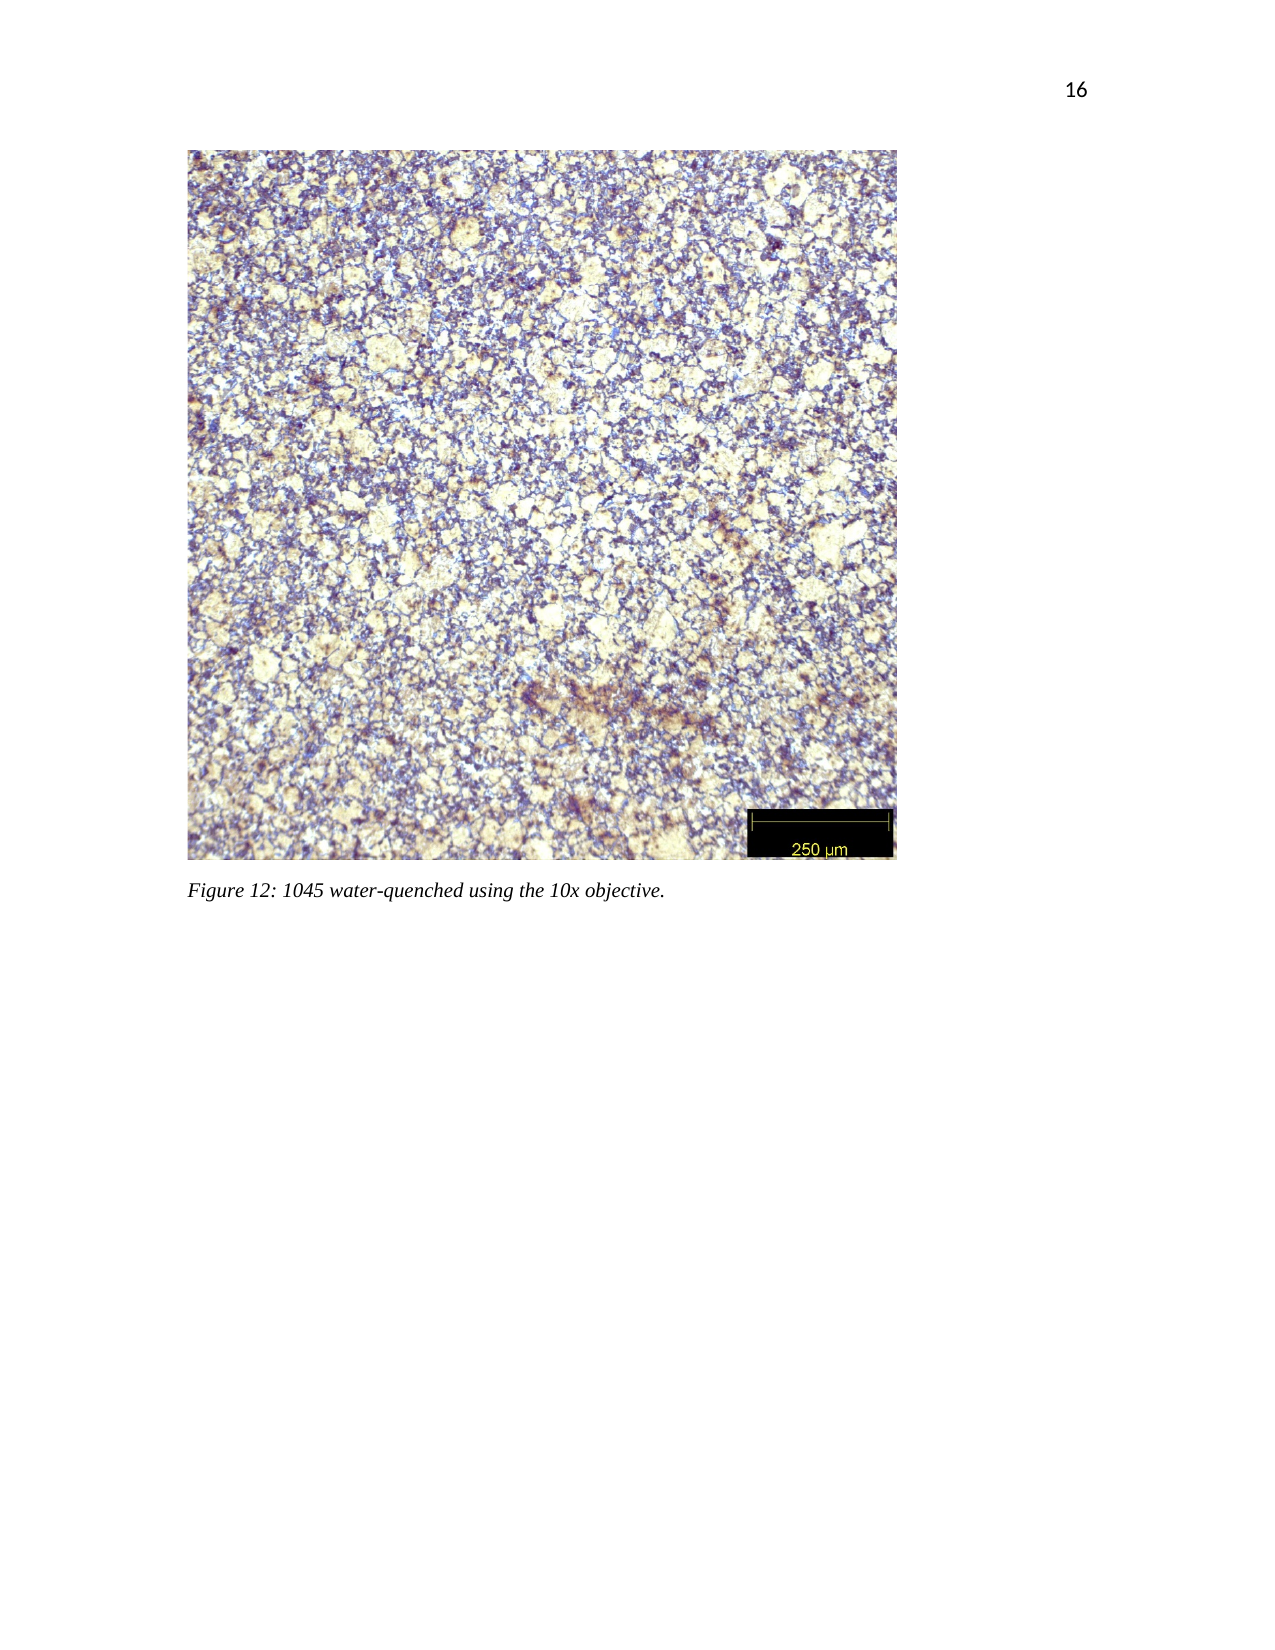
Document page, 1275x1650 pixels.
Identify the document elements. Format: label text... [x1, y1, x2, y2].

picture [187, 150, 897, 860]
text Figure 12: 1045 water-quenched using the 10x objective. [187, 878, 1087, 902]
